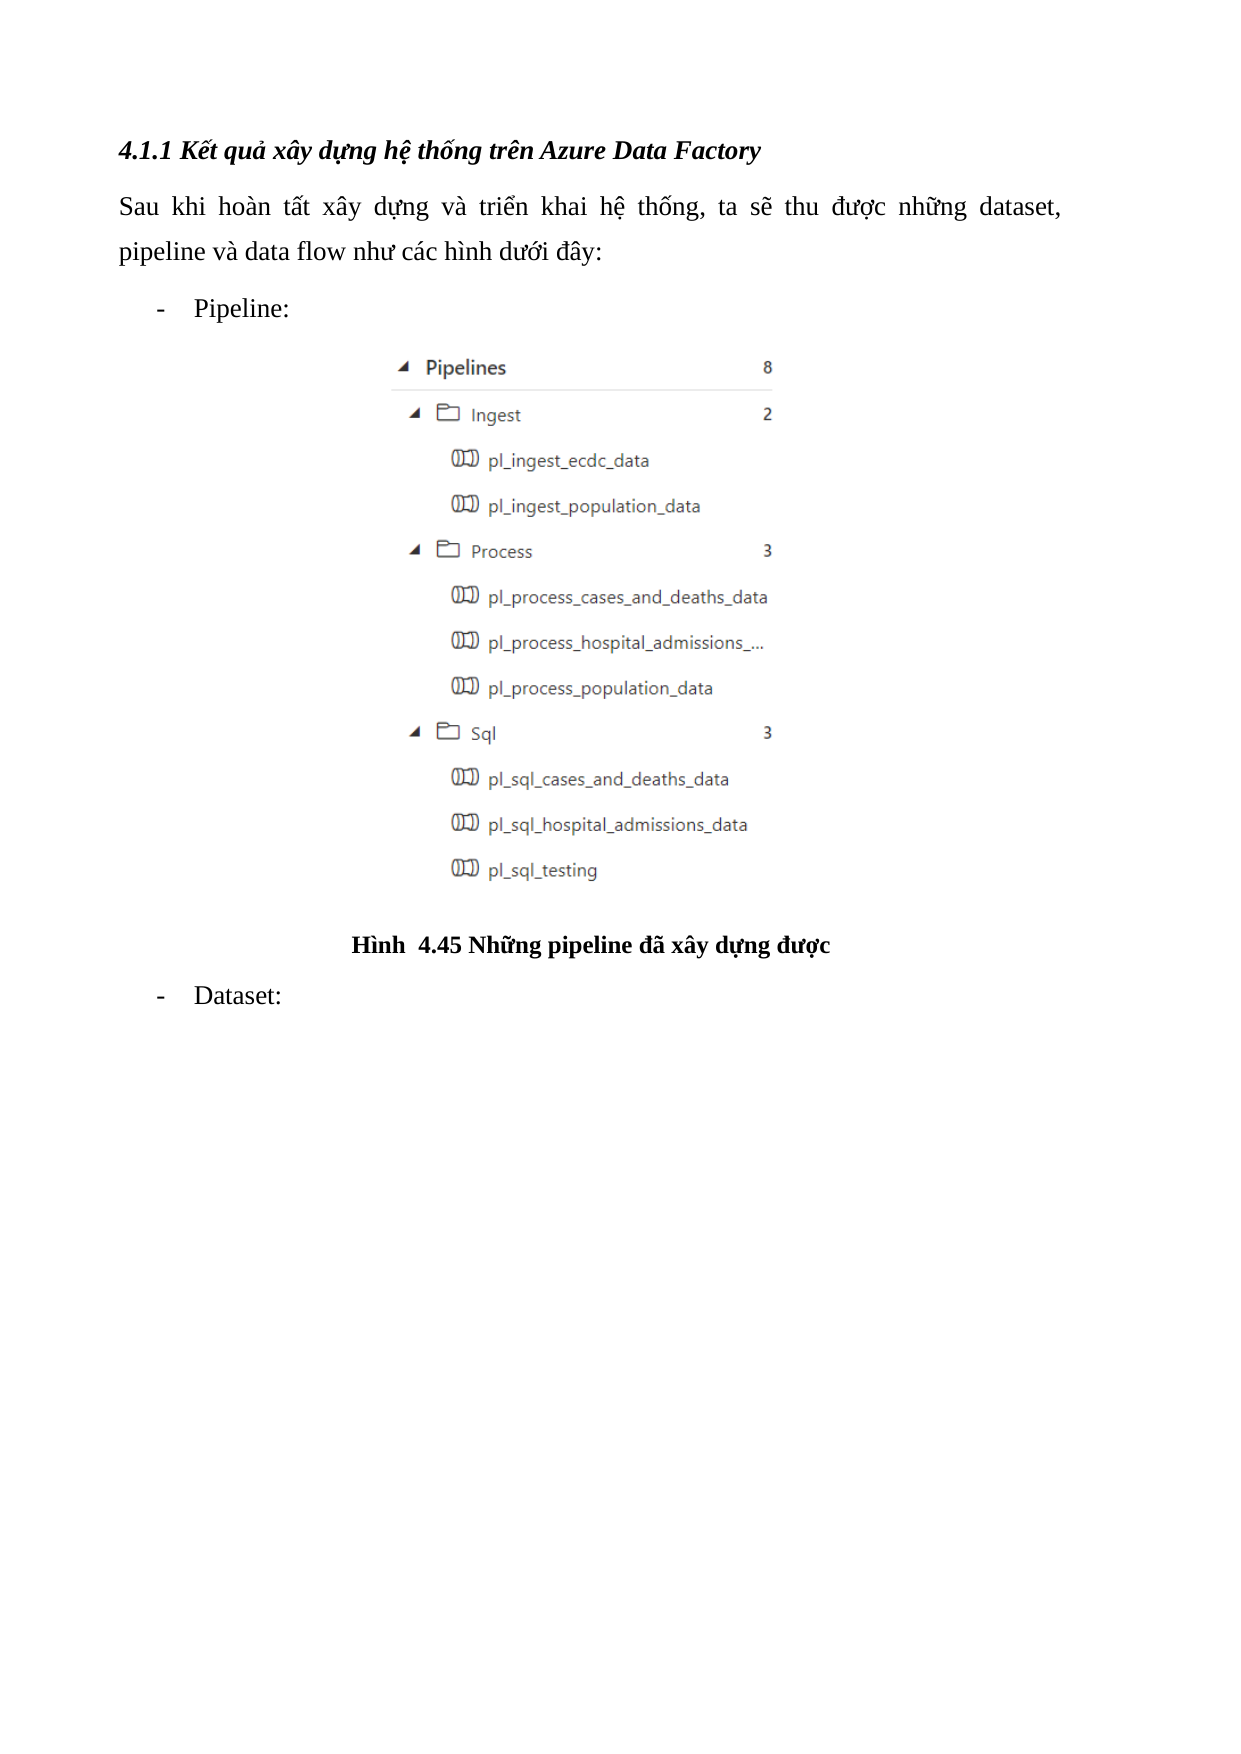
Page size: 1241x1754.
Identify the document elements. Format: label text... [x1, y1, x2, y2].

subtitle Kết quả xây dựng hệ thống trên Azure Data Factory [118, 131, 1063, 169]
picture [388, 344, 794, 897]
text Sau khi hoàn tất xây dựng và triển khai hệ thống, ta sẽ thu được những dataset, pipeline và data flow như các hình dưới đây: [118, 187, 1063, 270]
list Pipeline: [156, 288, 1063, 326]
list Dataset: [156, 976, 1063, 1013]
